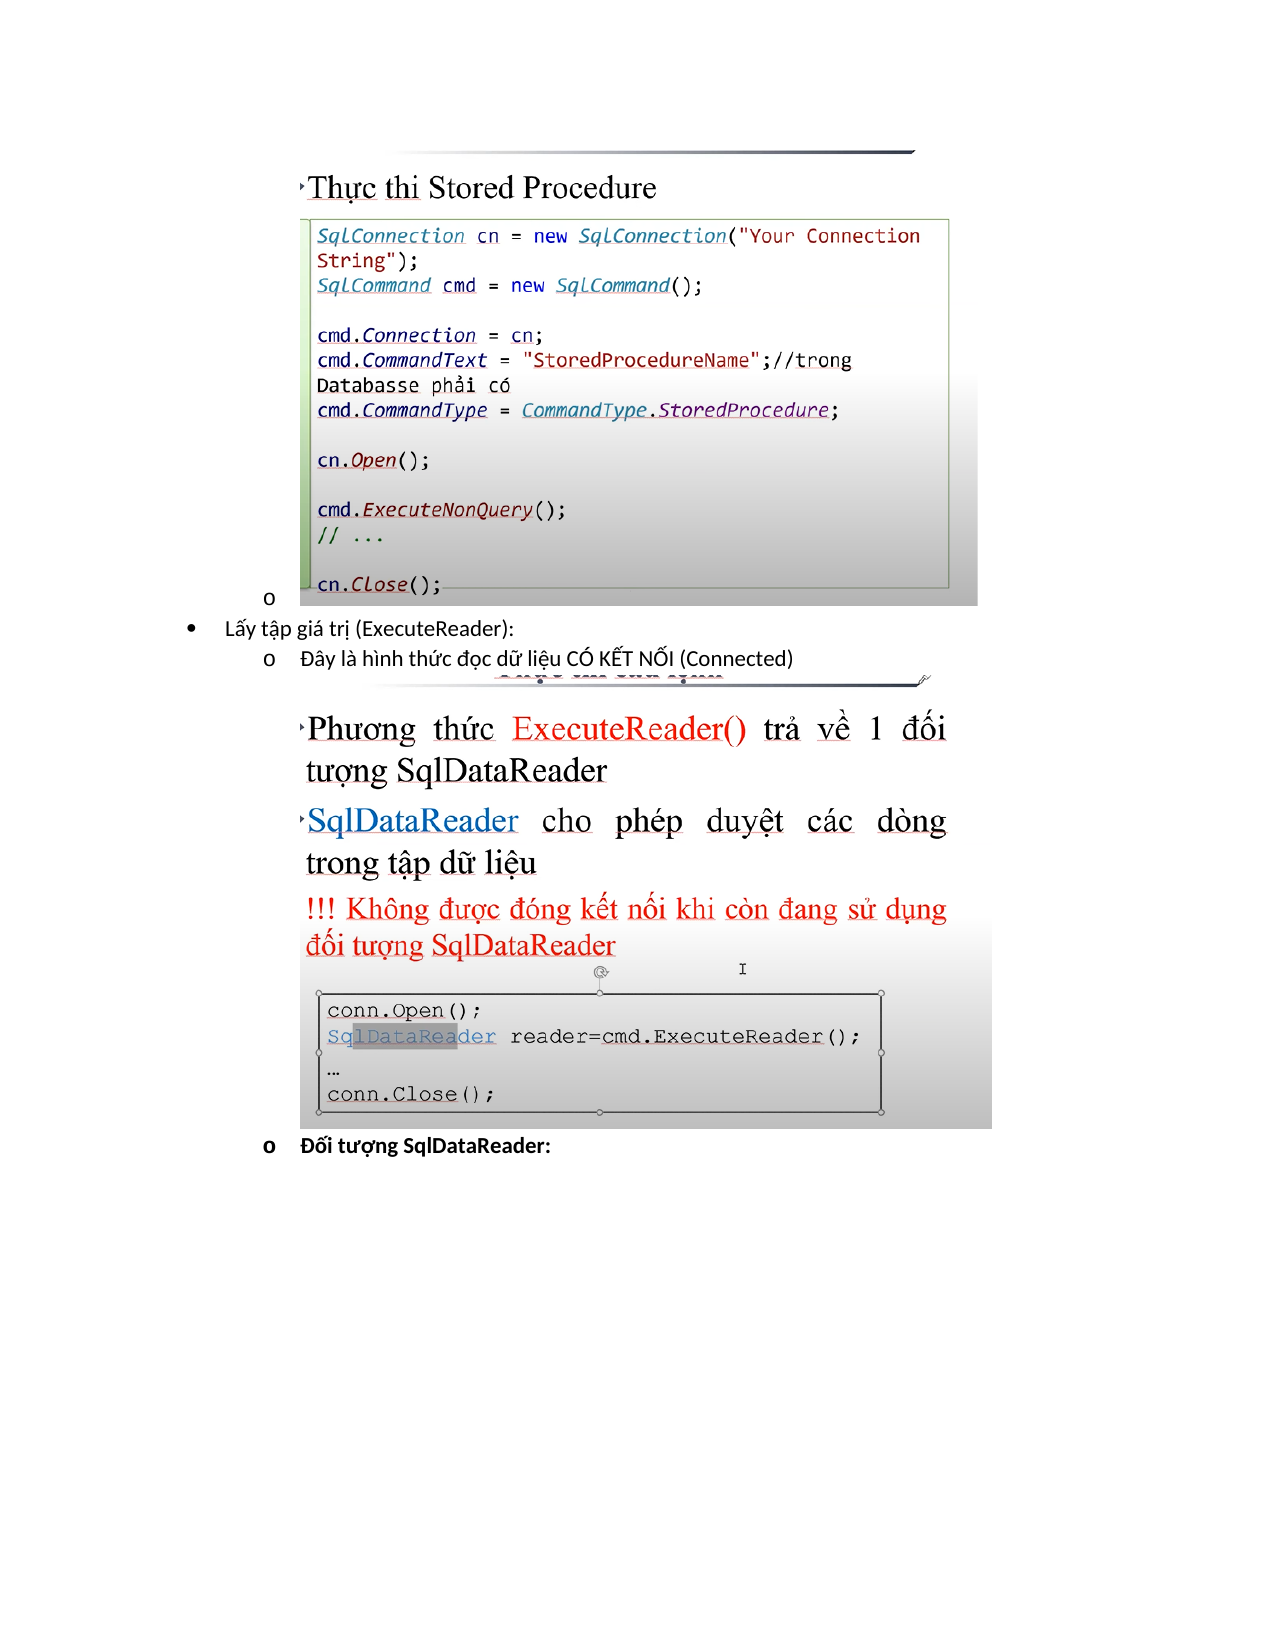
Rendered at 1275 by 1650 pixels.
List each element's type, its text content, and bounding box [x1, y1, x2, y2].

list Đây là hình thức đọc dữ liệu CÓ KẾT NỐI (Connected) [262, 644, 1125, 1129]
list Lấy tập giá trị (ExecuteReader): [187, 614, 1125, 642]
list Đối tượng SqlDataReader: [262, 1131, 1125, 1160]
